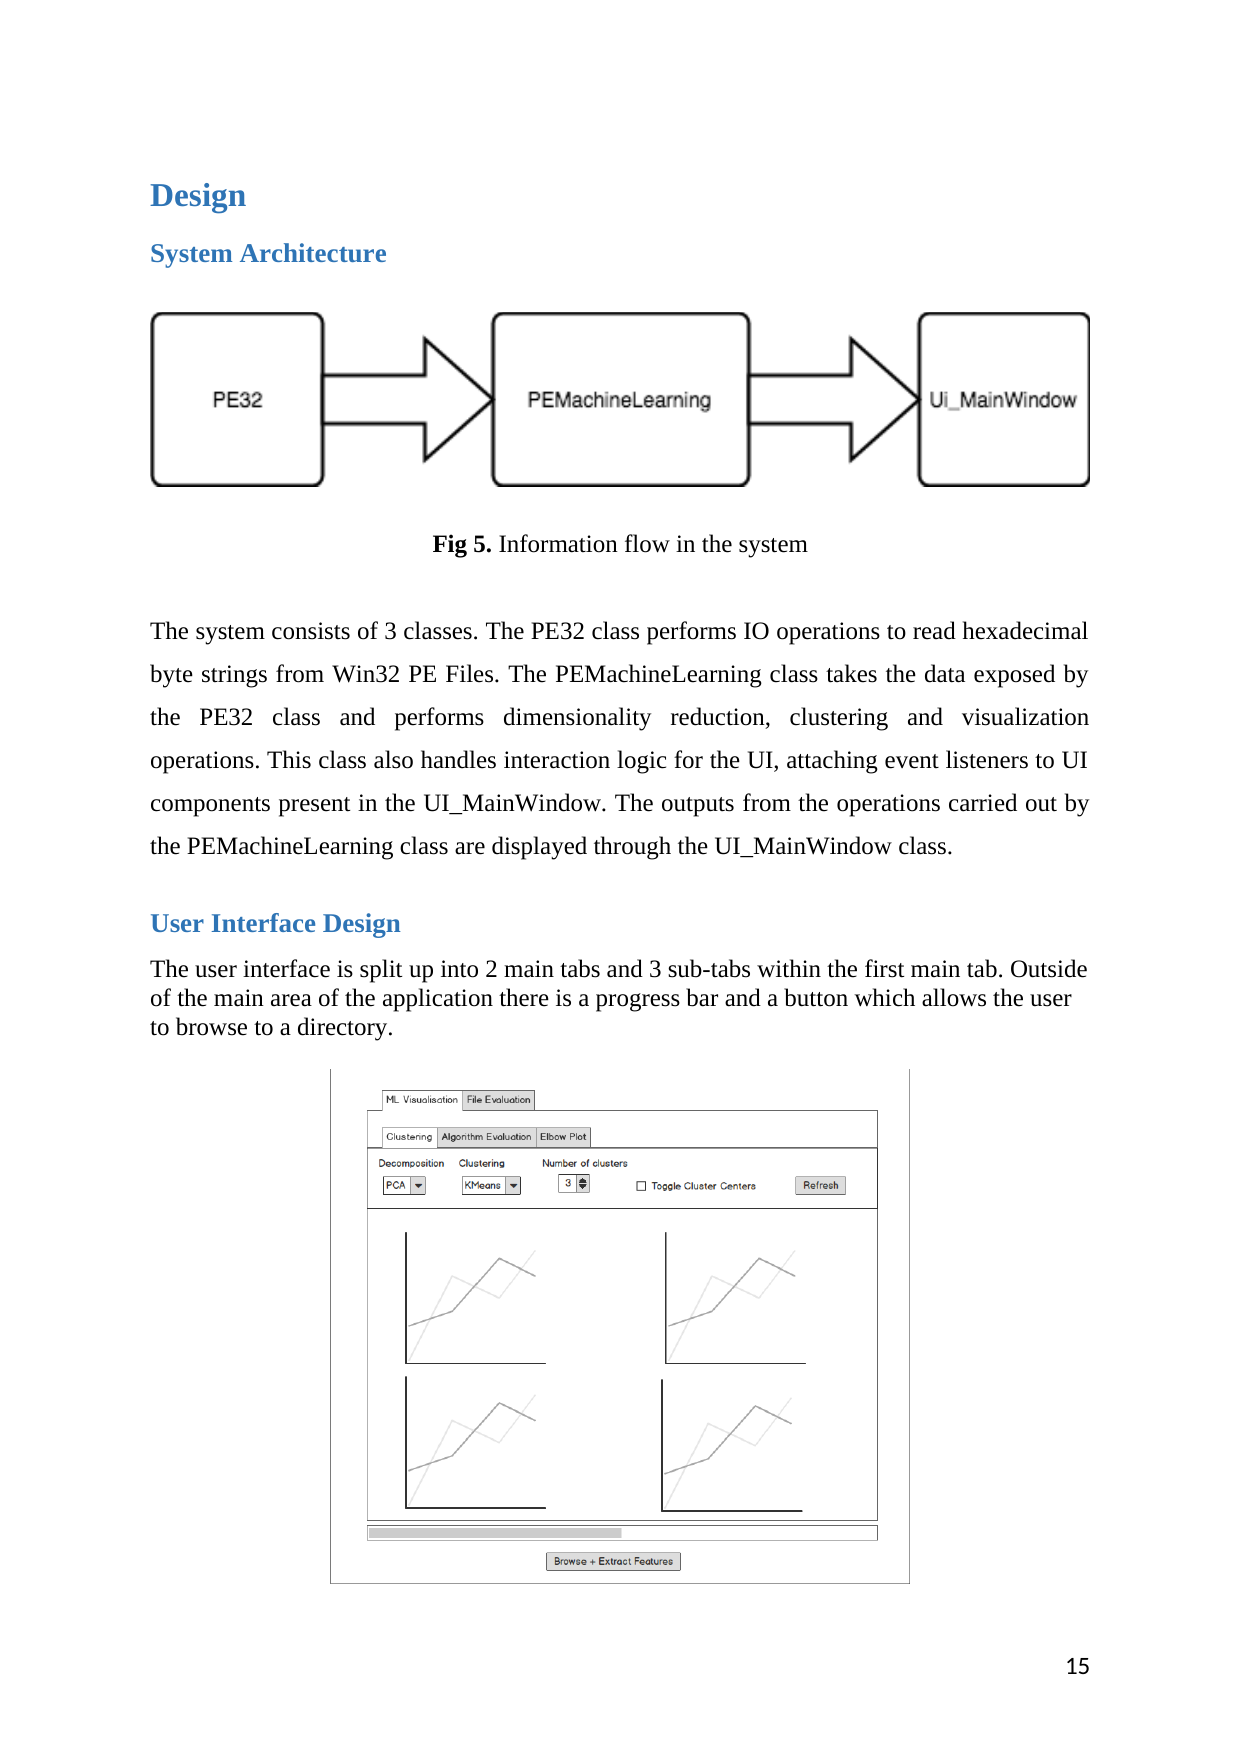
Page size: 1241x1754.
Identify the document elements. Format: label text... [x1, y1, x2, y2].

picture [330, 1069, 910, 1584]
text The user interface is split up into 2 main tabs and 3 sub-tabs within the first main tab. Outside of the main area of the application there is a progress bar and a button which allows the user to browse to a directory. [150, 954, 1090, 1040]
subtitle Design [150, 175, 1090, 213]
subtitle User Interface Design [150, 907, 1090, 938]
picture [150, 312, 1090, 487]
subtitle System Architecture [150, 237, 1090, 268]
text Fig 5. Information flow in the system [150, 529, 1090, 558]
text The system consists of 3 classes. The PE32 class performs IO operations to read hexadecimal byte strings from Win32 PE Files. The PEMachineLearning class takes the data exposed by the PE32 class and performs dimensionality reduction, clustering and visualization operations. This class also handles interaction logic for the UI, attaching event listeners to UI components present in the UI_MainWindow. The outputs from the operations carried out by the PEMachineLearning class are displayed through the UI_MainWindow class. [150, 616, 1090, 860]
